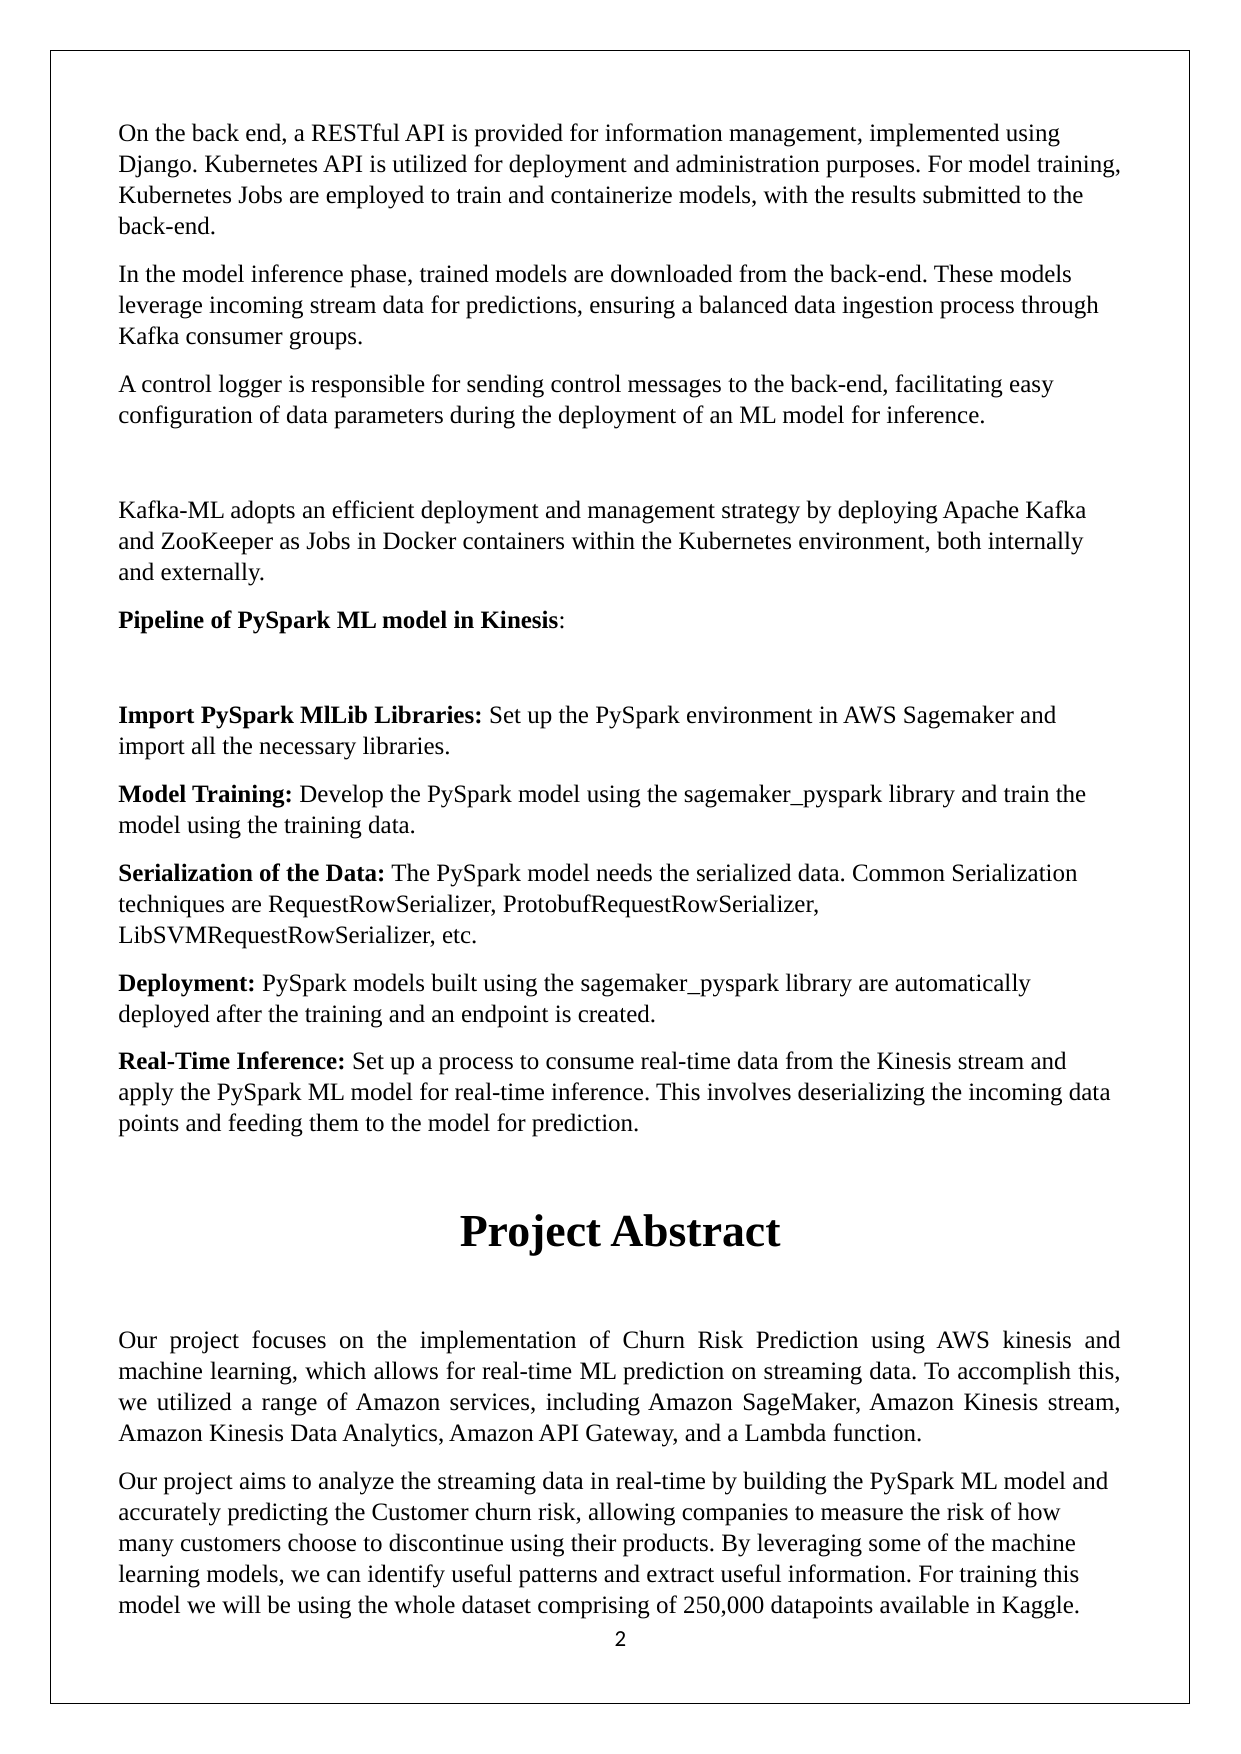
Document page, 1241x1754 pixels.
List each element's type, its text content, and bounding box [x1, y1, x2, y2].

text Our project aims to analyze the streaming data in real-time by building the PySpark ML model and accurately predicting the Customer churn risk, allowing companies to measure the risk of how many customers choose to discontinue using their products. By leveraging some of the machine learning models, we can identify useful patterns and extract useful information. For training this model we will be using the whole dataset comprising of 250,000 datapoints available in Kaggle. [118, 1466, 1122, 1619]
text On the back end, a RESTful API is provided for information management, implemented using Django. Kubernetes API is utilized for deployment and administration purposes. For model training, Kubernetes Jobs are employed to train and containerize models, with the results submitted to the back-end. [118, 118, 1122, 240]
text Kafka-ML adopts an efficient deployment and management strategy by deploying Apache Kafka and ZooKeeper as Jobs in Docker containers within the Kubernetes environment, both internally and externally. [118, 495, 1122, 586]
text Import PySpark MlLib Libraries: Set up the PySpark environment in AWS Sagemaker and import all the necessary libraries. [118, 700, 1122, 760]
text Serialization of the Data: The PySpark model needs the serialized data. Common Serialization techniques are RequestRowSerializer, ProtobufRequestRowSerializer, LibSVMRequestRowSerializer, etc. [118, 858, 1122, 949]
text Our project focuses on the implementation of Churn Risk Prediction using AWS kinesis and machine learning, which allows for real-time ML prediction on streaming data. To accomplish this, we utilized a range of Amazon services, including Amazon SageMaker, Amazon Kinesis stream, Amazon Kinesis Data Analytics, Amazon API Gateway, and a Lambda function. [118, 1325, 1122, 1447]
text A control logger is responsible for sending control messages to the back-end, facilitating easy configuration of data parameters during the deployment of an ML model for inference. [118, 369, 1122, 428]
text Model Training: Develop the PySpark model using the sagemaker_pyspark library and train the model using the training data. [118, 779, 1122, 839]
text Pipeline of PySpark ML model in Kinesis: [118, 605, 1122, 634]
text Project Abstract [118, 1204, 1122, 1257]
text Real-Time Inference: Set up a process to consume real-time data from the Kinesis stream and apply the PySpark ML model for real-time inference. This involves deserializing the incoming data points and feeding them to the model for prediction. [118, 1046, 1122, 1137]
text In the model inference phase, trained models are downloaded from the back-end. These models leverage incoming stream data for predictions, ensuring a balanced data ingestion process through Kafka consumer groups. [118, 259, 1122, 350]
text Deployment: PySpark models built using the sagemaker_pyspark library are automatically deployed after the training and an endpoint is created. [118, 968, 1122, 1027]
